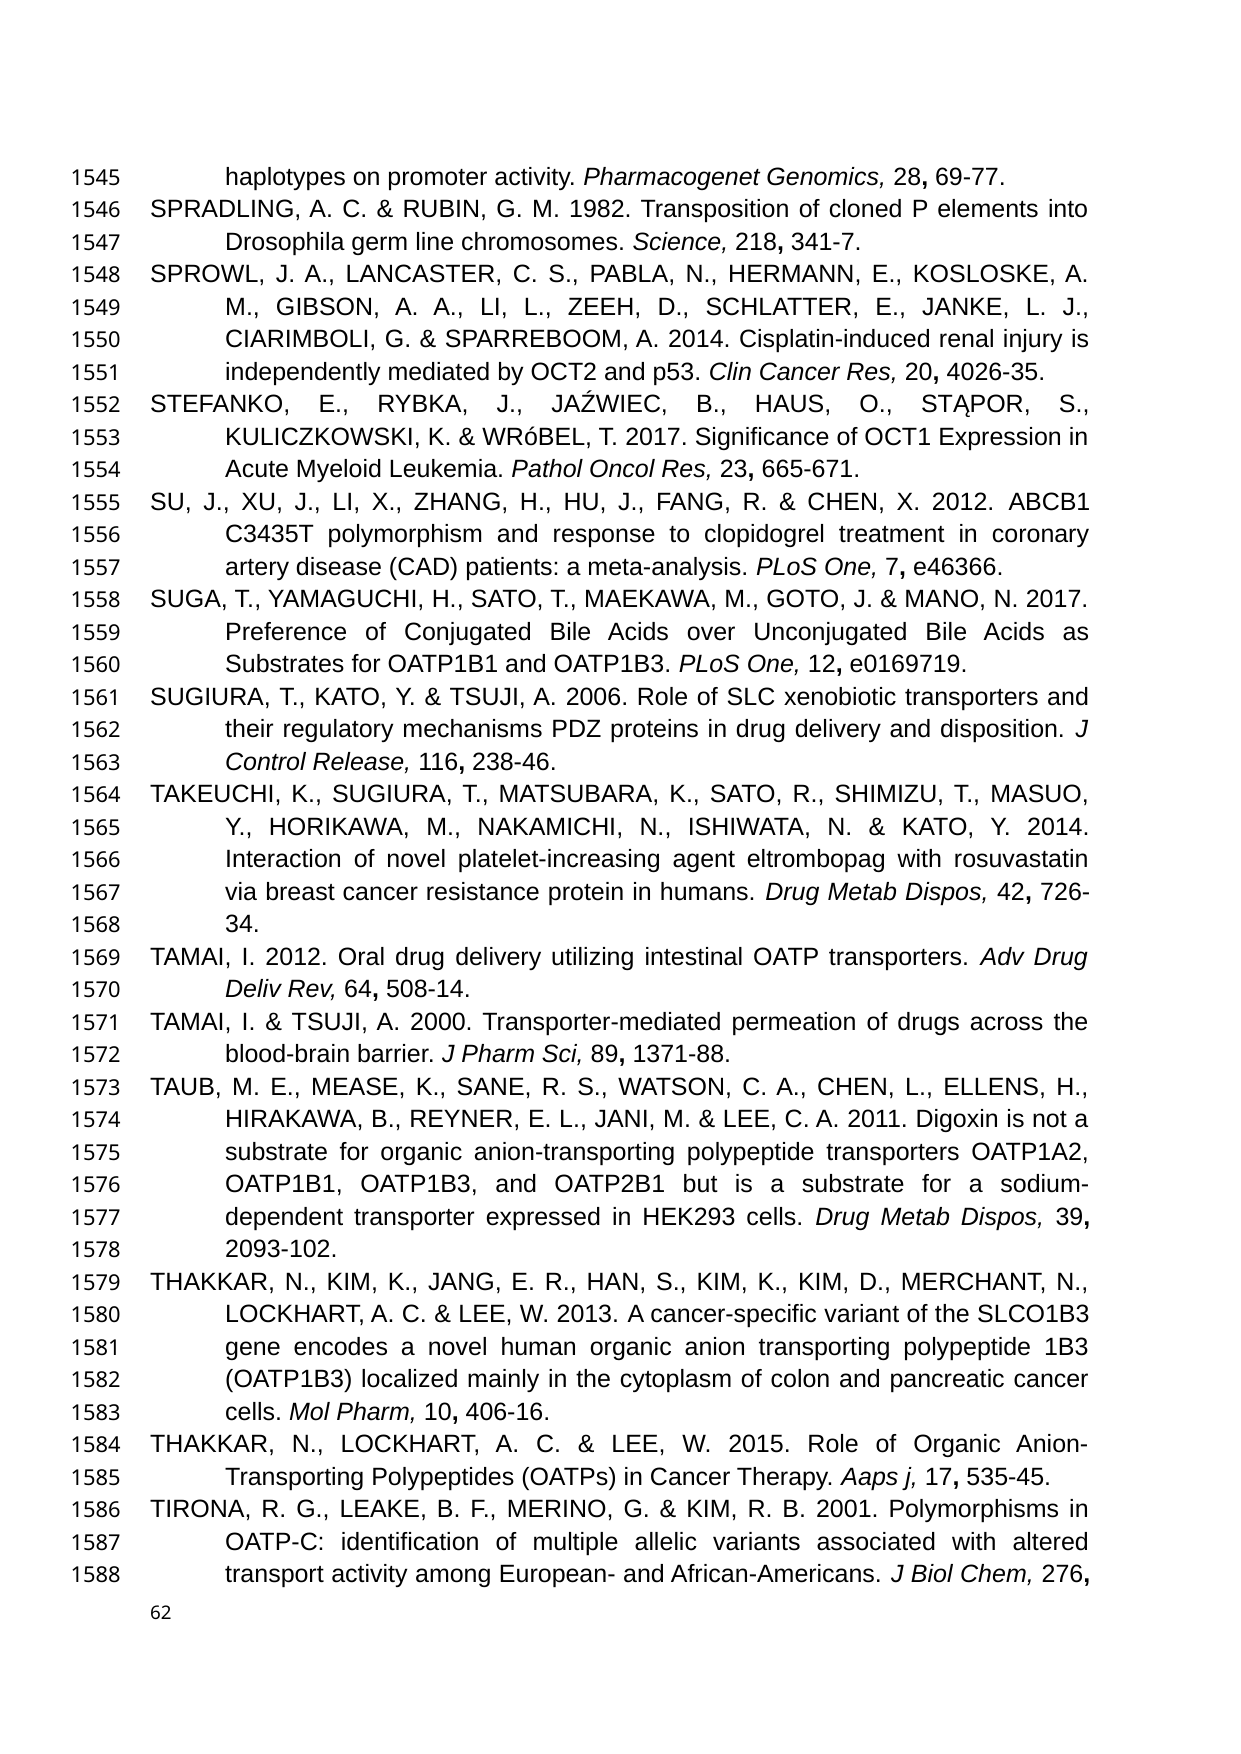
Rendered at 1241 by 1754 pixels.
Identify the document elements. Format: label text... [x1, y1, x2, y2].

text STEFANKO, E., RYBKA, J., JAŹWIEC, B., HAUS, O., STĄPOR, S., KULICZKOWSKI, K. & WRóBEL, T. 2017. Significance of OCT1 Expression in Acute Myeloid Leukemia. Pathol Oncol Res, 23, 665-671. [150, 387, 1090, 485]
text SPRADLING, A. C. & RUBIN, G. M. 1982. Transposition of cloned P elements into Drosophila germ line chromosomes. Science, 218, 341-7. [150, 192, 1090, 257]
text SPROWL, J. A., LANCASTER, C. S., PABLA, N., HERMANN, E., KOSLOSKE, A. M., GIBSON, A. A., LI, L., ZEEH, D., SCHLATTER, E., JANKE, L. J., CIARIMBOLI, G. & SPARREBOOM, A. 2014. Cisplatin-induced renal injury is independently mediated by OCT2 and p53. Clin Cancer Res, 20, 4026-35. [150, 257, 1090, 387]
text SUGA, T., YAMAGUCHI, H., SATO, T., MAEKAWA, M., GOTO, J. & MANO, N. 2017. Preference of Conjugated Bile Acids over Unconjugated Bile Acids as Substrates for OATP1B1 and OATP1B3. PLoS One, 12, e0169719. [150, 582, 1090, 680]
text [150, 160, 1090, 192]
text TAKEUCHI, K., SUGIURA, T., MATSUBARA, K., SATO, R., SHIMIZU, T., MASUO, Y., HORIKAWA, M., NAKAMICHI, N., ISHIWATA, N. & KATO, Y. 2014. Interaction of novel platelet-increasing agent eltrombopag with rosuvastatin via breast cancer resistance protein in humans. Drug Metab Dispos, 42, 726-34. [150, 777, 1090, 940]
text TAMAI, I. & TSUJI, A. 2000. Transporter-mediated permeation of drugs across the blood-brain barrier. J Pharm Sci, 89, 1371-88. [150, 1005, 1090, 1070]
text THAKKAR, N., LOCKHART, A. C. & LEE, W. 2015. Role of Organic Anion-Transporting Polypeptides (OATPs) in Cancer Therapy. Aaps j, 17, 535-45. [150, 1427, 1090, 1492]
text SUGIURA, T., KATO, Y. & TSUJI, A. 2006. Role of SLC xenobiotic transporters and their regulatory mechanisms PDZ proteins in drug delivery and disposition. J Control Release, 116, 238-46. [150, 680, 1090, 777]
text SU, J., XU, J., LI, X., ZHANG, H., HU, J., FANG, R. & CHEN, X. 2012. ABCB1 C3435T polymorphism and response to clopidogrel treatment in coronary artery disease (CAD) patients: a meta-analysis. PLoS One, 7, e46366. [150, 485, 1090, 582]
text TAMAI, I. 2012. Oral drug delivery utilizing intestinal OATP transporters. Adv Drug Deliv Rev, 64, 508-14. [150, 940, 1090, 1005]
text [150, 1492, 1090, 1590]
text THAKKAR, N., KIM, K., JANG, E. R., HAN, S., KIM, K., KIM, D., MERCHANT, N., LOCKHART, A. C. & LEE, W. 2013. A cancer-specific variant of the SLCO1B3 gene encodes a novel human organic anion transporting polypeptide 1B3 (OATP1B3) localized mainly in the cytoplasm of colon and pancreatic cancer cells. Mol Pharm, 10, 406-16. [150, 1265, 1090, 1427]
text TAUB, M. E., MEASE, K., SANE, R. S., WATSON, C. A., CHEN, L., ELLENS, H., HIRAKAWA, B., REYNER, E. L., JANI, M. & LEE, C. A. 2011. Digoxin is not a substrate for organic anion-transporting polypeptide transporters OATP1A2, OATP1B1, OATP1B3, and OATP2B1 but is a substrate for a sodium-dependent transporter expressed in HEK293 cells. Drug Metab Dispos, 39, 2093-102. [150, 1070, 1090, 1265]
